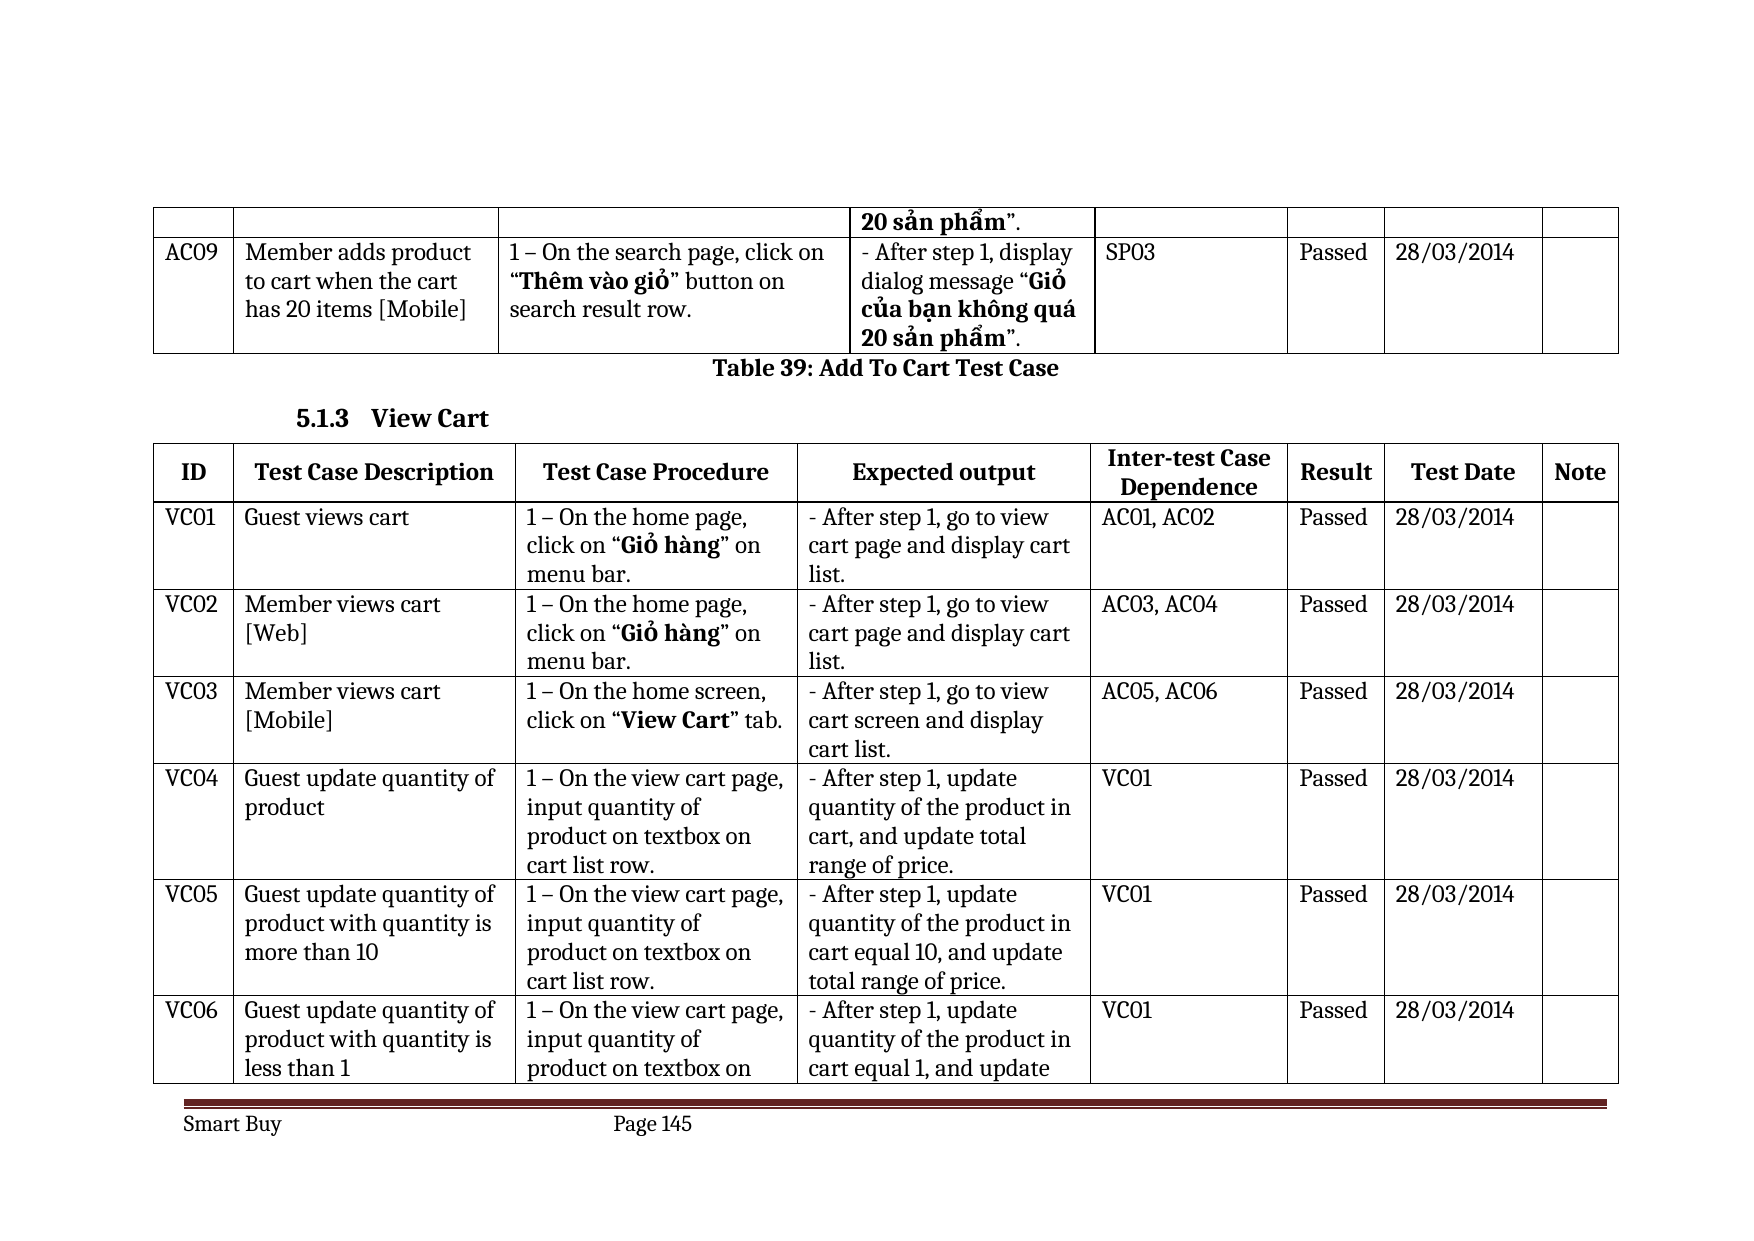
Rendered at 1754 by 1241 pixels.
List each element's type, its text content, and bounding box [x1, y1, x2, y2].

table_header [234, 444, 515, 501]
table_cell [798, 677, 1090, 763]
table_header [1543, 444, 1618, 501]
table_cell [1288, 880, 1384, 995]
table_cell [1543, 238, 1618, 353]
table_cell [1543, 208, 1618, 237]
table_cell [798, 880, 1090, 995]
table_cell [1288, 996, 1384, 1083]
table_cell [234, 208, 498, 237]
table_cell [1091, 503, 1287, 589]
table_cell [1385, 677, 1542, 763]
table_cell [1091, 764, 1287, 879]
subtitle View Cart [296, 403, 1607, 434]
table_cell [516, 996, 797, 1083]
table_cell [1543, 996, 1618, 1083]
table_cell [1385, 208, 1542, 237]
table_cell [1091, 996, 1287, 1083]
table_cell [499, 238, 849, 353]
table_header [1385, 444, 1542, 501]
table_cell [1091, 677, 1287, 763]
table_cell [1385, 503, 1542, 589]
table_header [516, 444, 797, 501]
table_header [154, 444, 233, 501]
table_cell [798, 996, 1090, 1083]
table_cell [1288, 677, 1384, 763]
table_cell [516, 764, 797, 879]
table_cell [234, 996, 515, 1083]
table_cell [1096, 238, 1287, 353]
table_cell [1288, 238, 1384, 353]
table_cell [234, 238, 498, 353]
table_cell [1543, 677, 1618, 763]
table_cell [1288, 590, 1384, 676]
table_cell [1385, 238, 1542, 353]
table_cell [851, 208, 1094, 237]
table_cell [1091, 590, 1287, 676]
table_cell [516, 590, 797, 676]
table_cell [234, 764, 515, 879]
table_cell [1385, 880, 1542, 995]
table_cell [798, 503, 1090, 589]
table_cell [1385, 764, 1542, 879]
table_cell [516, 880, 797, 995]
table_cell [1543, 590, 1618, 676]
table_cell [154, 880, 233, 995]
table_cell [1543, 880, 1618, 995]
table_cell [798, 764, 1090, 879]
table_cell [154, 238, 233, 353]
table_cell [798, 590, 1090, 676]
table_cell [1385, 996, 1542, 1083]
text Table 39: Add To Cart Test Case [165, 354, 1607, 383]
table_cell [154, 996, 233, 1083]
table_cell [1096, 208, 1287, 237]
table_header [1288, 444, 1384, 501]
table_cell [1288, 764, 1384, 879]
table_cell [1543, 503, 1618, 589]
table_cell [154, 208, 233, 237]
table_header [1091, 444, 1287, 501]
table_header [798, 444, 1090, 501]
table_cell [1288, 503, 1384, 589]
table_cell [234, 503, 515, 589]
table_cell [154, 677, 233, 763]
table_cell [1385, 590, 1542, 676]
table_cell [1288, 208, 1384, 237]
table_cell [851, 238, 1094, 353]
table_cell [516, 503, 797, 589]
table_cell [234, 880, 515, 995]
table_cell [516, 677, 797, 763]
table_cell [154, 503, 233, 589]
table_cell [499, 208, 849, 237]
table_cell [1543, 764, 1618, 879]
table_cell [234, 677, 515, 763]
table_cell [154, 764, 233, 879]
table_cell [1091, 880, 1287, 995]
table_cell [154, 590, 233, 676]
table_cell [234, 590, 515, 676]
